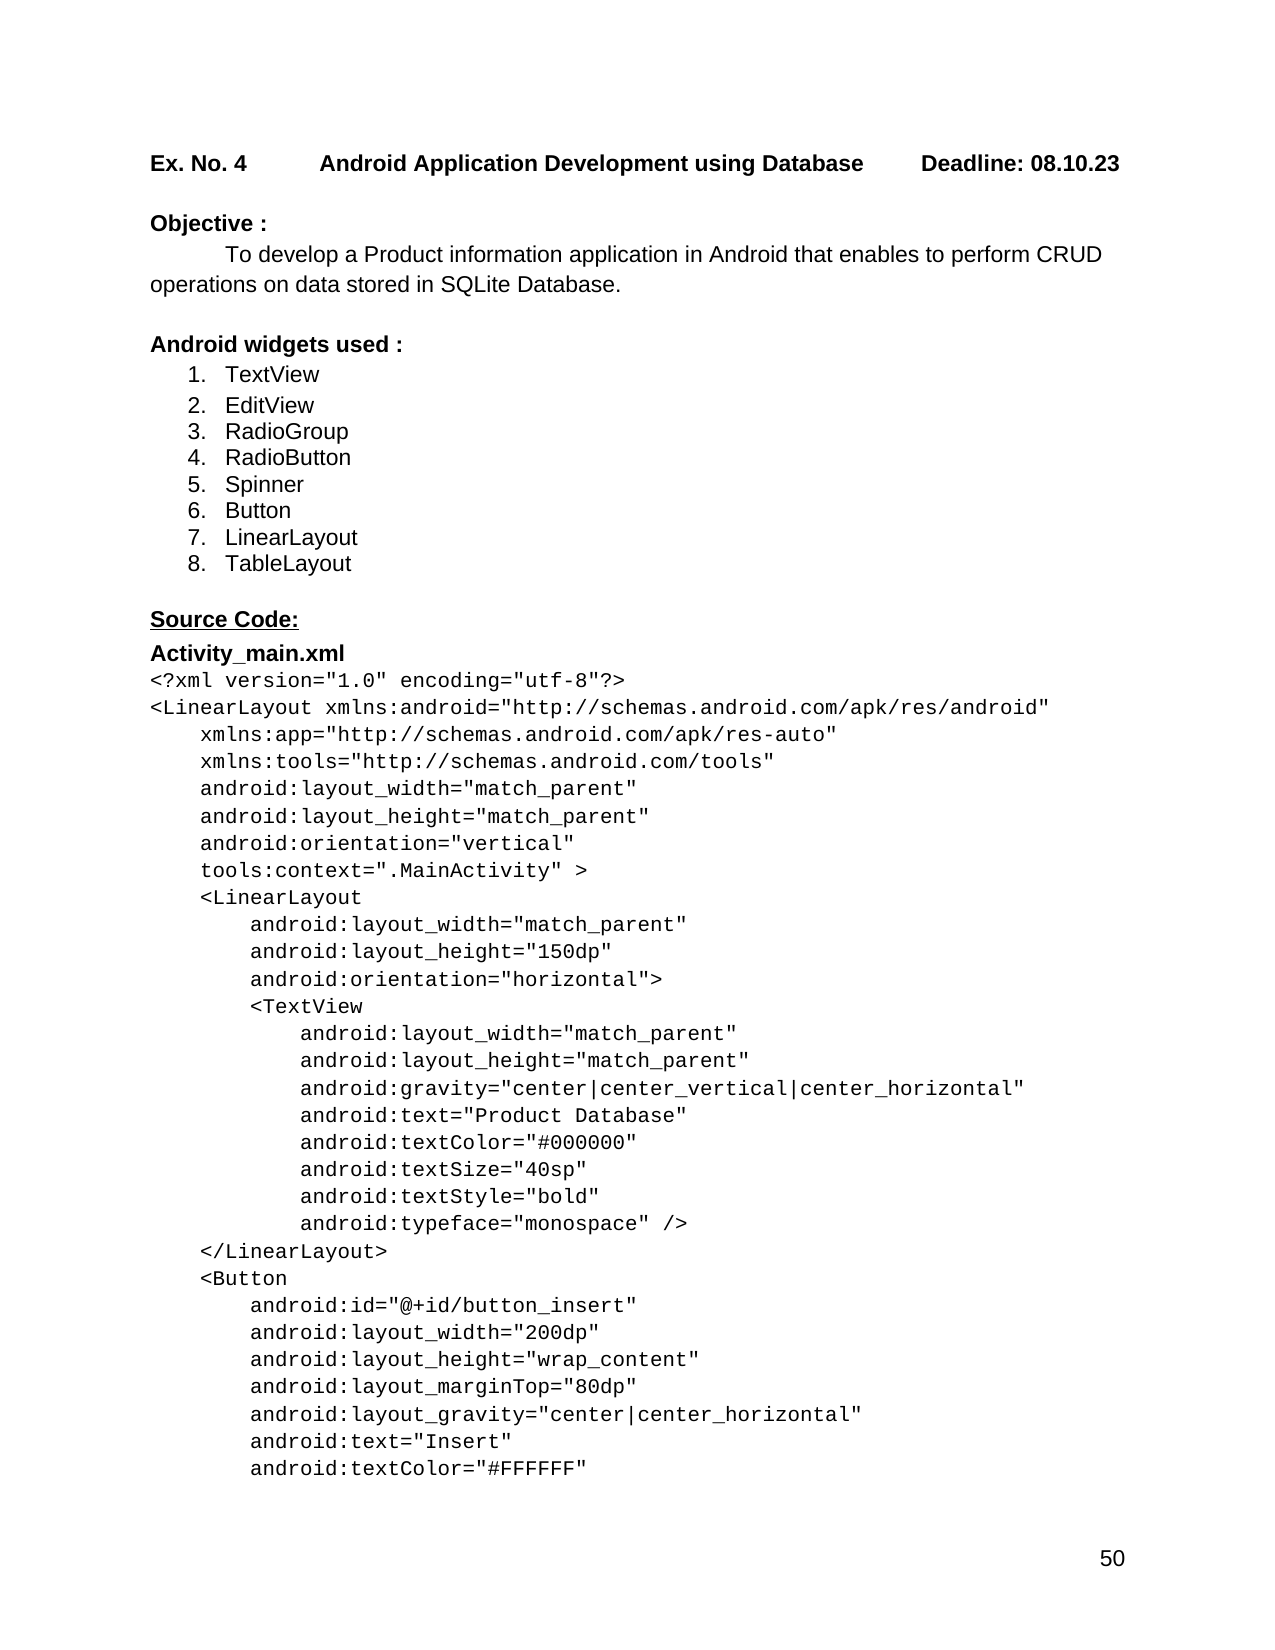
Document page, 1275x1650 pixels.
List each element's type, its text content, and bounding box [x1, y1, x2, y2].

text android:textSize="40sp" [150, 1159, 1125, 1183]
text tools:context=".MainActivity" > [150, 860, 1125, 884]
list RadioButton [187, 444, 1125, 471]
text android:layout_height="match_parent" [150, 1050, 1125, 1074]
text Activity_main.xml [150, 640, 1125, 666]
text android:textStyle="bold" [150, 1186, 1125, 1210]
text <LinearLayout [150, 887, 1125, 911]
list TextView [187, 361, 1125, 388]
text android:gravity="center|center_vertical|center_horizontal" [150, 1077, 1125, 1101]
list Button [187, 497, 1125, 523]
text android:layout_width="match_parent" [150, 914, 1125, 938]
text android:layout_width="200dp" [150, 1322, 1125, 1346]
text To develop a Product information application in Android that enables to perform CRUD operations on data stored in SQLite Database. [150, 241, 1125, 297]
text android:textColor="#FFFFFF" [150, 1458, 1125, 1482]
text xmlns:tools="http://schemas.android.com/tools" [150, 751, 1125, 775]
text Android widgets used : [150, 331, 1125, 358]
text android:layout_width="match_parent" [150, 778, 1125, 802]
text android:text="Insert" [150, 1431, 1125, 1454]
text android:layout_height="wrap_content" [150, 1349, 1125, 1373]
text Source Code: [150, 606, 1125, 632]
text <?xml version="1.0" encoding="utf-8"?> [150, 670, 1125, 693]
text android:id="@+id/button_insert" [150, 1295, 1125, 1319]
text android:orientation="horizontal"> [150, 969, 1125, 992]
list LinearLayout [187, 523, 1125, 550]
text <Button [150, 1268, 1125, 1291]
text android:text="Product Database" [150, 1105, 1125, 1128]
text <TextView [150, 996, 1125, 1019]
text Objective : [150, 210, 1125, 237]
text <LinearLayout xmlns:android="http://schemas.android.com/apk/res/android" [150, 697, 1125, 721]
text Ex. No. 4 Android Application Development using Database Deadline: 08.10.23 [150, 150, 1125, 176]
list RadioGroup [187, 418, 1125, 444]
text android:layout_marginTop="80dp" [150, 1377, 1125, 1400]
list EditView [187, 392, 1125, 418]
list TableLayout [187, 550, 1125, 576]
text android:textColor="#000000" [150, 1132, 1125, 1156]
text android:layout_width="match_parent" [150, 1023, 1125, 1047]
text android:orientation="vertical" [150, 833, 1125, 856]
text </LinearLayout> [150, 1241, 1125, 1264]
text android:layout_height="150dp" [150, 942, 1125, 965]
list Spinner [187, 471, 1125, 497]
text android:layout_gravity="center|center_horizontal" [150, 1404, 1125, 1427]
text android:typeface="monospace" /> [150, 1213, 1125, 1237]
text xmlns:app="http://schemas.android.com/apk/res-auto" [150, 724, 1125, 748]
text android:layout_height="match_parent" [150, 806, 1125, 829]
